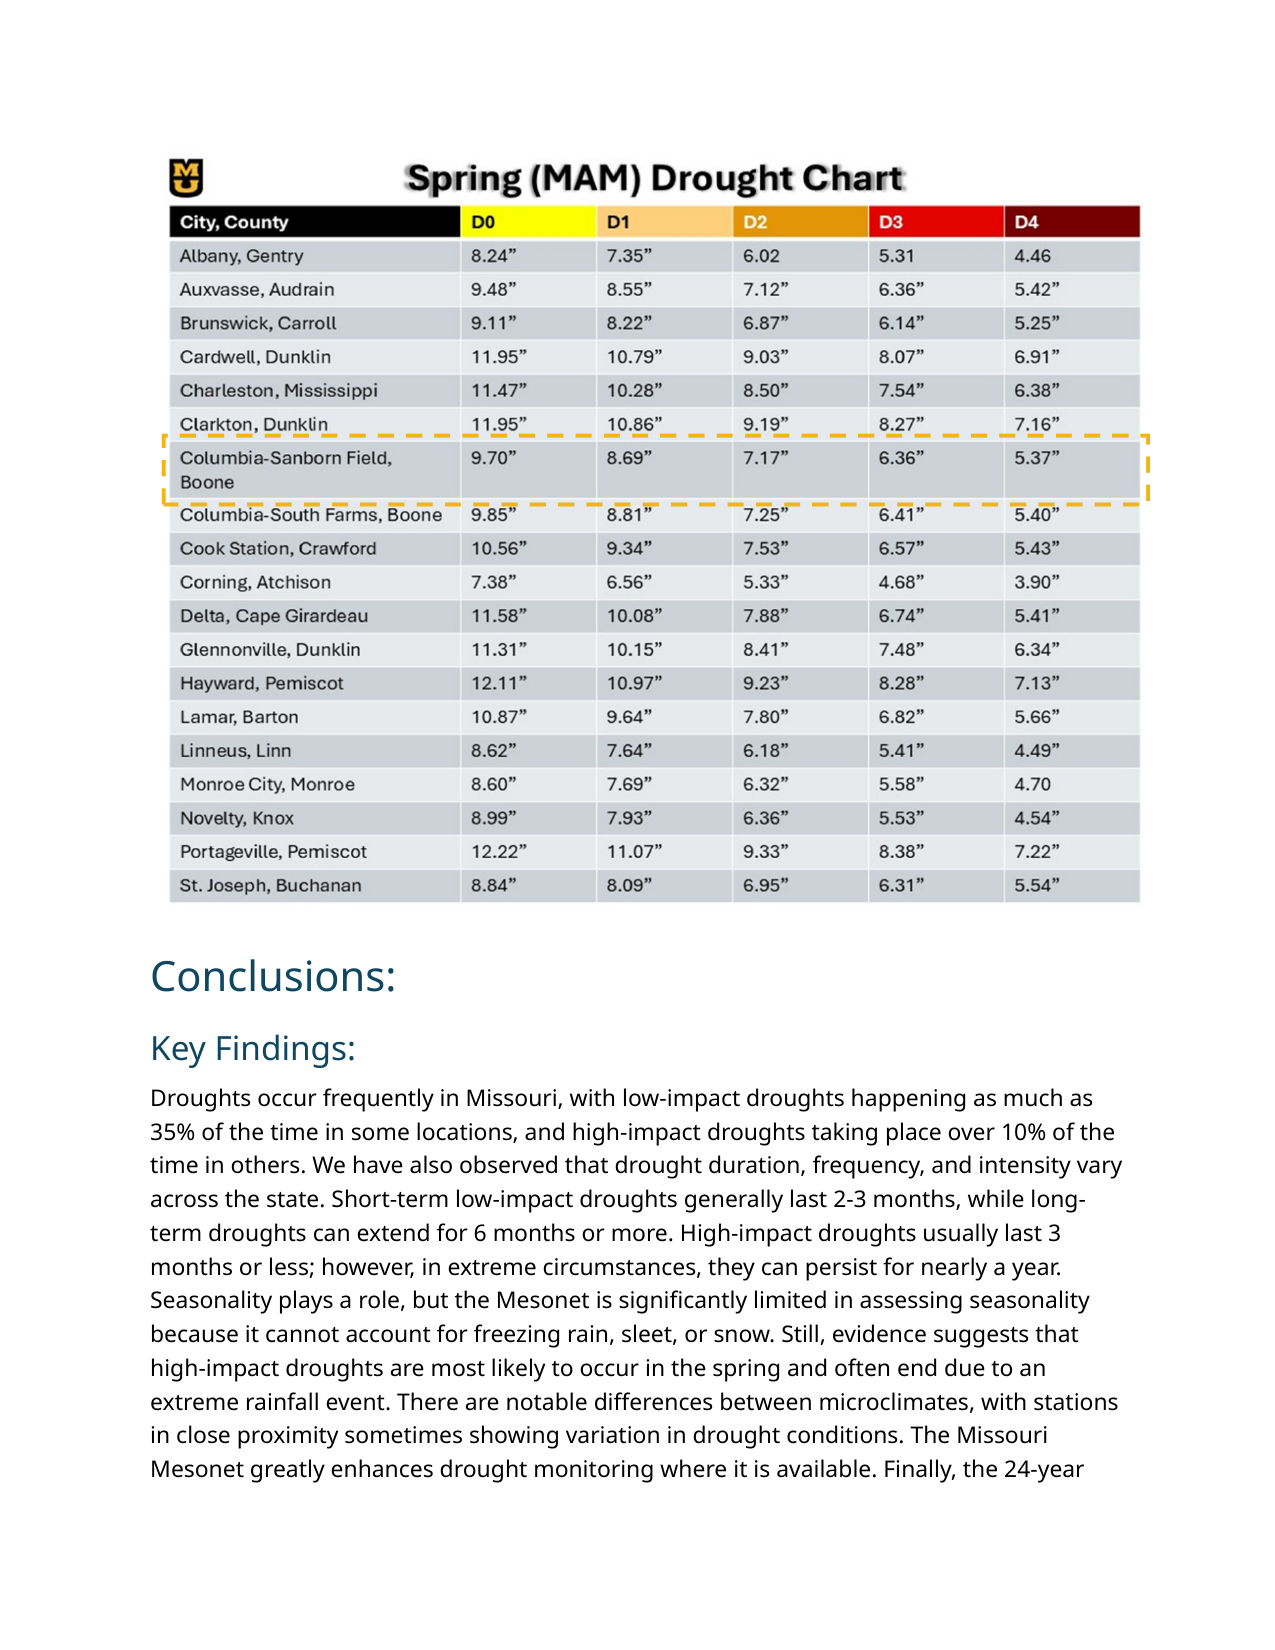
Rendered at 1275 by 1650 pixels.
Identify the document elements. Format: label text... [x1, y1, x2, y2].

picture [150, 150, 1159, 907]
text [150, 1082, 1125, 1484]
subtitle Key Findings: [150, 1024, 1125, 1070]
subtitle Conclusions: [150, 947, 1125, 1003]
